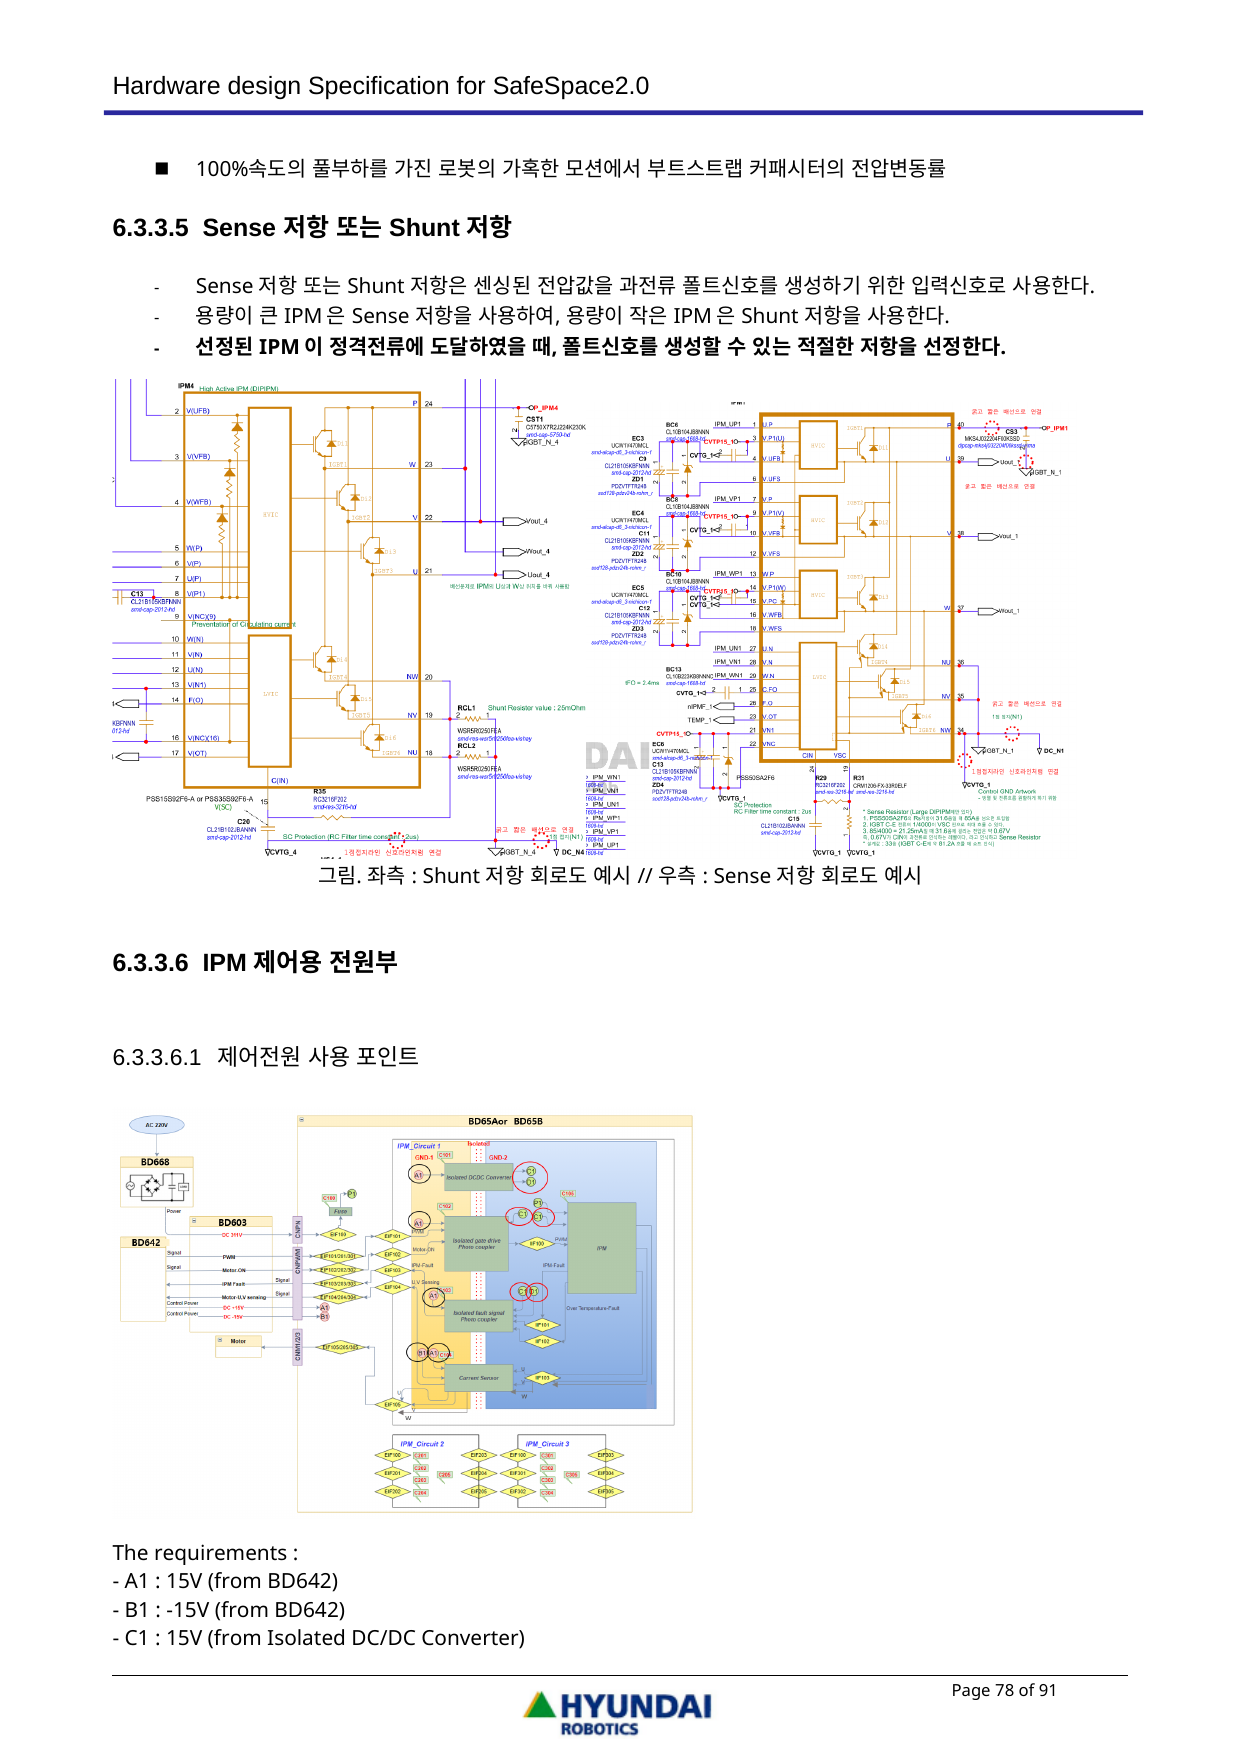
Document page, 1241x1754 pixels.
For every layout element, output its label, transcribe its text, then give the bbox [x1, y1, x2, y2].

subtitle 제어전원 사용 포인트 [112, 1039, 1128, 1072]
subtitle Sense 저항 또는 Shunt 저항 [112, 208, 1128, 244]
text - C1 : 15V (from Isolated DC/DC Converter) [112, 1623, 1128, 1652]
text - B1 : -15V (from BD642) [112, 1595, 1128, 1623]
list 100%속도의 풀부하를 가진 로봇의 가혹한 모션에서 부트스트랩 커패시터의 전압변동률 [154, 152, 1128, 183]
picture [520, 1683, 721, 1739]
picture [112, 379, 1077, 859]
list 선정된 IPM이 정격전류에 도달하였을 때, 폴트신호를 생성할 수 있는 적절한 저항을 선정한다. [154, 330, 1128, 360]
subtitle IPM 제어용 전원부 [112, 943, 1128, 979]
text The requirements : [112, 1538, 1128, 1566]
text 그림. 좌측 : Shunt 저항 회로도 예시 // 우측 : Sense 저항 회로도 예시 [112, 859, 1128, 889]
list 용량이 큰 IPM은 Sense 저항을 사용하여, 용량이 작은 IPM은 Shunt 저항을 사용한다. [154, 299, 1128, 330]
picture [112, 1107, 697, 1519]
list Sense 저항 또는 Shunt 저항은 센싱된 전압값을 과전류 폴트신호를 생성하기 위한 입력신호로 사용한다. [154, 269, 1128, 299]
text - A1 : 15V (from BD642) [112, 1566, 1128, 1595]
